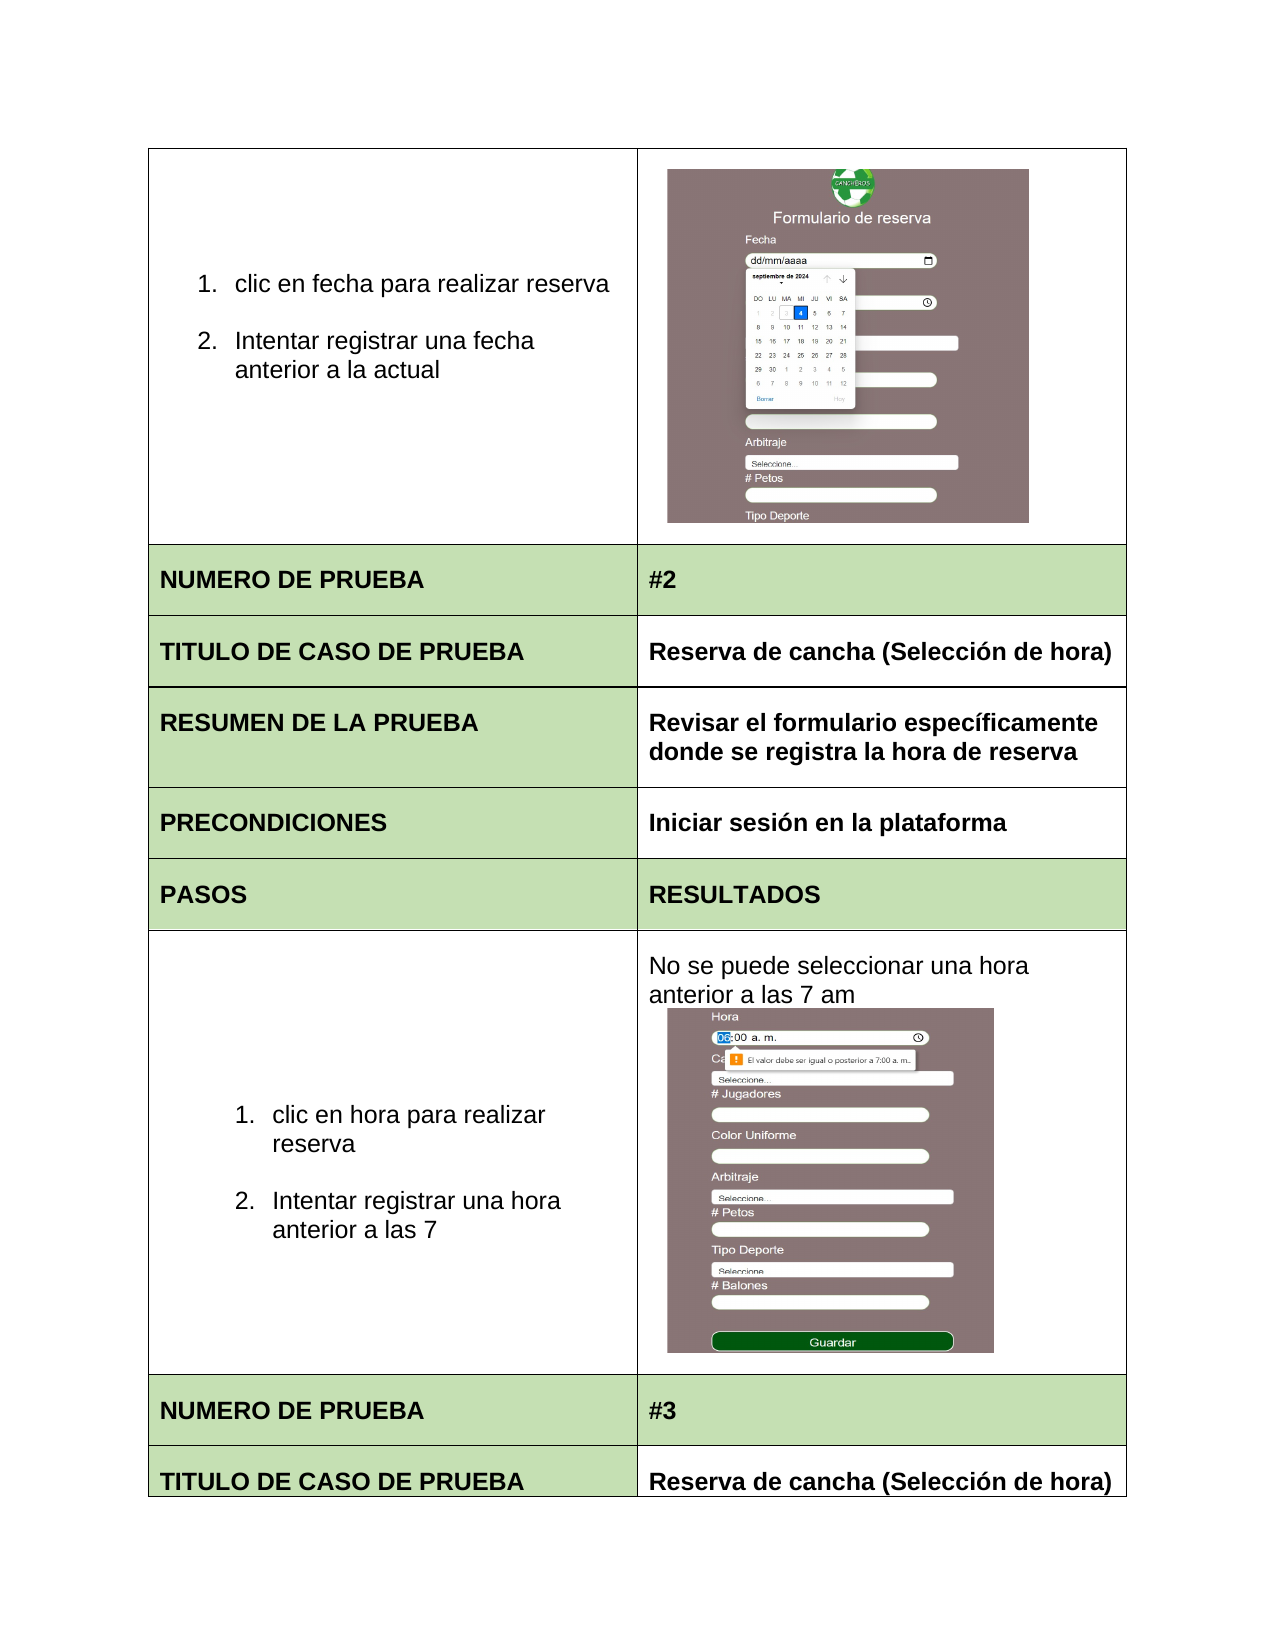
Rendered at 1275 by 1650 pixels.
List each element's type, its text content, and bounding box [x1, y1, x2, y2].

table_cell PASOS [149, 859, 637, 929]
table_cell TITULO DE CASO DE PRUEBA [149, 616, 637, 686]
table_cell RESUMEN DE LA PRUEBA [149, 688, 637, 787]
table_cell Reserva de cancha (Selección de hora) [638, 616, 1126, 686]
table_cell NUMERO DE PRUEBA [149, 1375, 637, 1445]
table_cell No se puede seleccionar una hora anterior a las 7 am [638, 931, 1126, 1374]
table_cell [638, 149, 1126, 543]
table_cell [638, 1446, 1126, 1496]
table_cell PRECONDICIONES [149, 788, 637, 858]
table_cell clic en hora para realizar reserva Intentar registrar una hora anterior a las 7 [149, 931, 637, 1374]
table_cell Iniciar sesión en la plataforma [638, 788, 1126, 858]
table_cell #3 [638, 1375, 1126, 1445]
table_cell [149, 149, 637, 543]
table_cell NUMERO DE PRUEBA [149, 545, 637, 615]
table_cell Revisar el formulario específicamente donde se registra la hora de reserva [638, 688, 1126, 787]
table_cell RESULTADOS [638, 859, 1126, 929]
table_cell #2 [638, 545, 1126, 615]
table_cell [149, 1446, 637, 1496]
